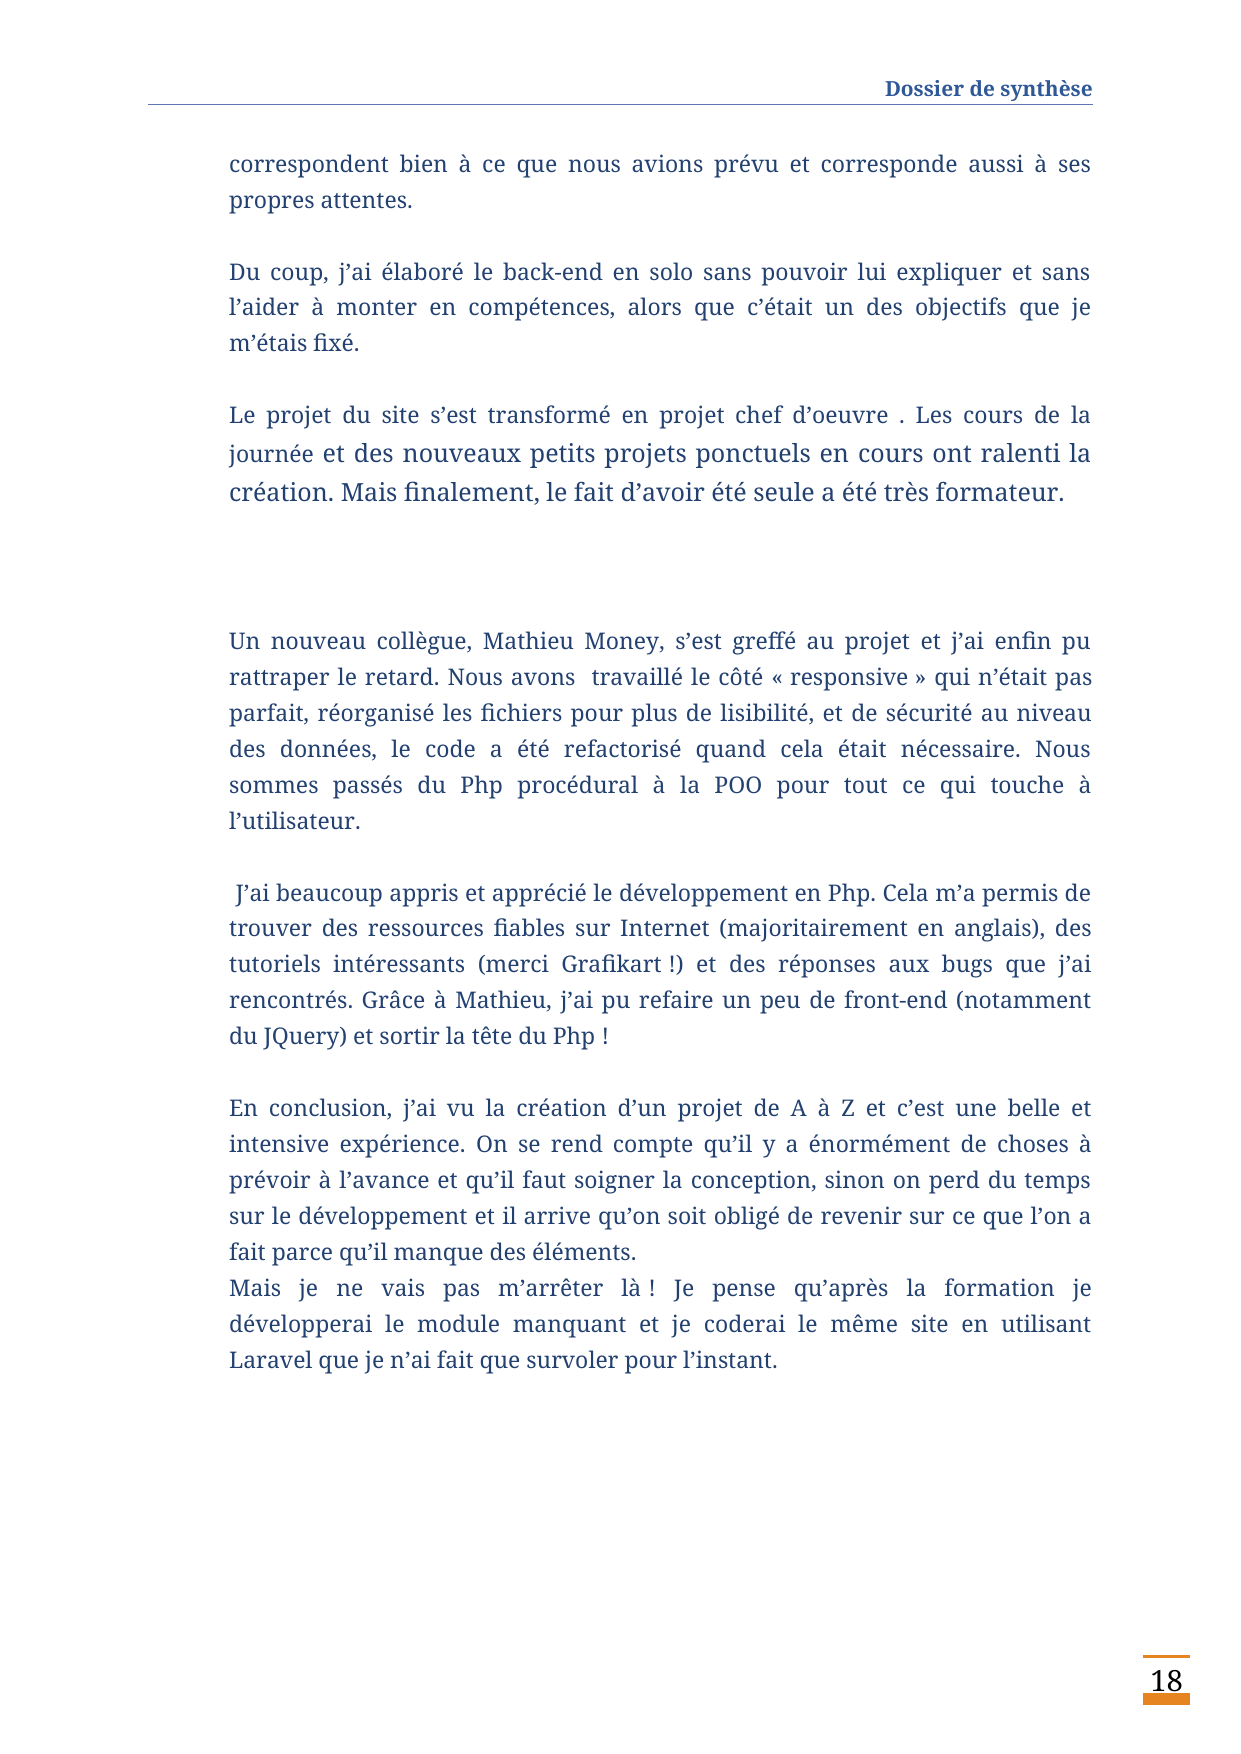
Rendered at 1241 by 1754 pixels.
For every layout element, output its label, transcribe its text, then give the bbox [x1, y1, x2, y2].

list Un nouveau collègue, Mathieu Money, s’est greffé au projet et j’ai enfin pu rattraper le retard. Nous avons travaillé le côté « responsive » qui n’était pas parfait, réorganisé les fichiers pour plus de lisibilité, et de sécurité au niveau des données, le code a été refactorisé quand cela était nécessaire. Nous sommes passés du Php procédural à la POO pour tout ce qui touche à l’utilisateur. [229, 625, 1093, 836]
list Du coup, j’ai élaboré le back-end en solo sans pouvoir lui expliquer et sans l’aider à monter en compétences, alors que c’était un des objectifs que je m’étais fixé. [229, 255, 1093, 358]
list Mais je ne vais pas m’arrêter là ! Je pense qu’après la formation je développerai le module manquant et je coderai le même site en utilisant Laravel que je n’ai fait que survoler pour l’instant. [229, 1272, 1093, 1375]
list J’ai beaucoup appris et apprécié le développement en Php. Cela m’a permis de trouver des ressources fiables sur Internet (majoritairement en anglais), des tutoriels intéressants (merci Grafikart !) et des réponses aux bugs que j’ai rencontrés. Grâce à Mathieu, j’ai pu refaire un peu de front-end (notamment du JQuery) et sortir la tête du Php ! [229, 876, 1093, 1051]
list En conclusion, j’ai vu la création d’un projet de A à Z et c’est une belle et intensive expérience. On se rend compte qu’il y a énormément de choses à prévoir à l’avance et qu’il faut soigner la conception, sinon on perd du temps sur le développement et il arrive qu’on soit obligé de revenir sur ce que l’on a fait parce qu’il manque des éléments. [229, 1092, 1093, 1267]
list Le projet du site s’est transformé en projet chef d’oeuvre . Les cours de la journée et des nouveaux petits projets ponctuels en cours ont ralenti la création. Mais finalement, le fait d’avoir été seule a été très formateur. [229, 399, 1093, 509]
list correspondent bien à ce que nous avions prévu et corresponde aussi à ses propres attentes. [229, 148, 1093, 215]
